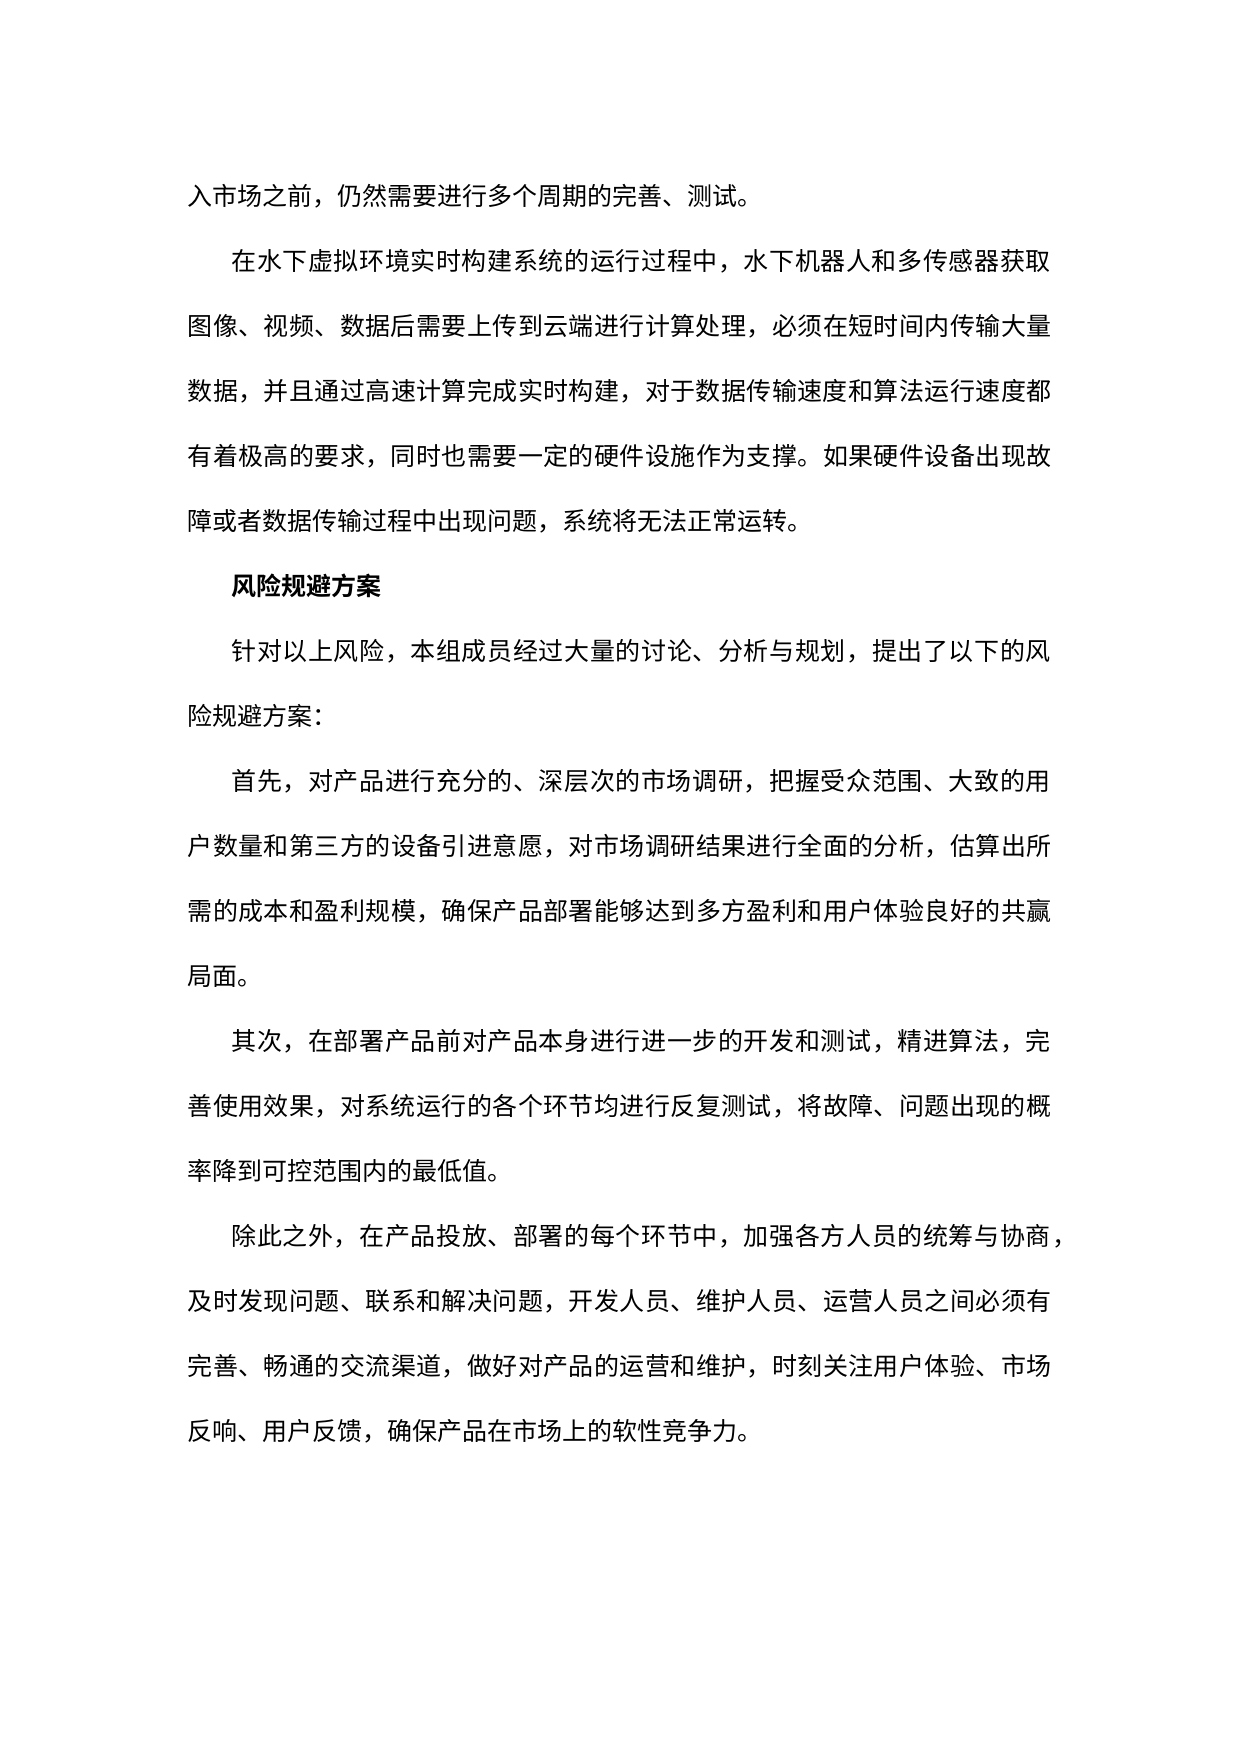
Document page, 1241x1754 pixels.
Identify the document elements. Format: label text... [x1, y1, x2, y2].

text 针对以上风险，本组成员经过大量的讨论、分析与规划，提出了以下的风险规避方案： [187, 617, 1053, 747]
text 在水下虚拟环境实时构建系统的运行过程中，水下机器人和多传感器获取图像、视频、数据后需要上传到云端进行计算处理，必须在短时间内传输大量数据，并且通过高速计算完成实时构建，对于数据传输速度和算法运行速度都有着极高的要求，同时也需要一定的硬件设施作为支撑。如果硬件设备出现故障或者数据传输过程中出现问题，系统将无法正常运转。 [187, 227, 1053, 552]
text 风险规避方案 [187, 552, 1053, 617]
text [187, 162, 1053, 227]
text 首先，对产品进行充分的、深层次的市场调研，把握受众范围、大致的用户数量和第三方的设备引进意愿，对市场调研结果进行全面的分析，估算出所需的成本和盈利规模，确保产品部署能够达到多方盈利和用户体验良好的共赢局面。 [187, 747, 1053, 1007]
text 除此之外，在产品投放、部署的每个环节中，加强各方人员的统筹与协商，及时发现问题、联系和解决问题，开发人员、维护人员、运营人员之间必须有完善、畅通的交流渠道，做好对产品的运营和维护，时刻关注用户体验、市场反响、用户反馈，确保产品在市场上的软性竞争力。 [187, 1202, 1053, 1462]
text 其次，在部署产品前对产品本身进行进一步的开发和测试，精进算法，完善使用效果，对系统运行的各个环节均进行反复测试，将故障、问题出现的概率降到可控范围内的最低值。 [187, 1007, 1053, 1202]
